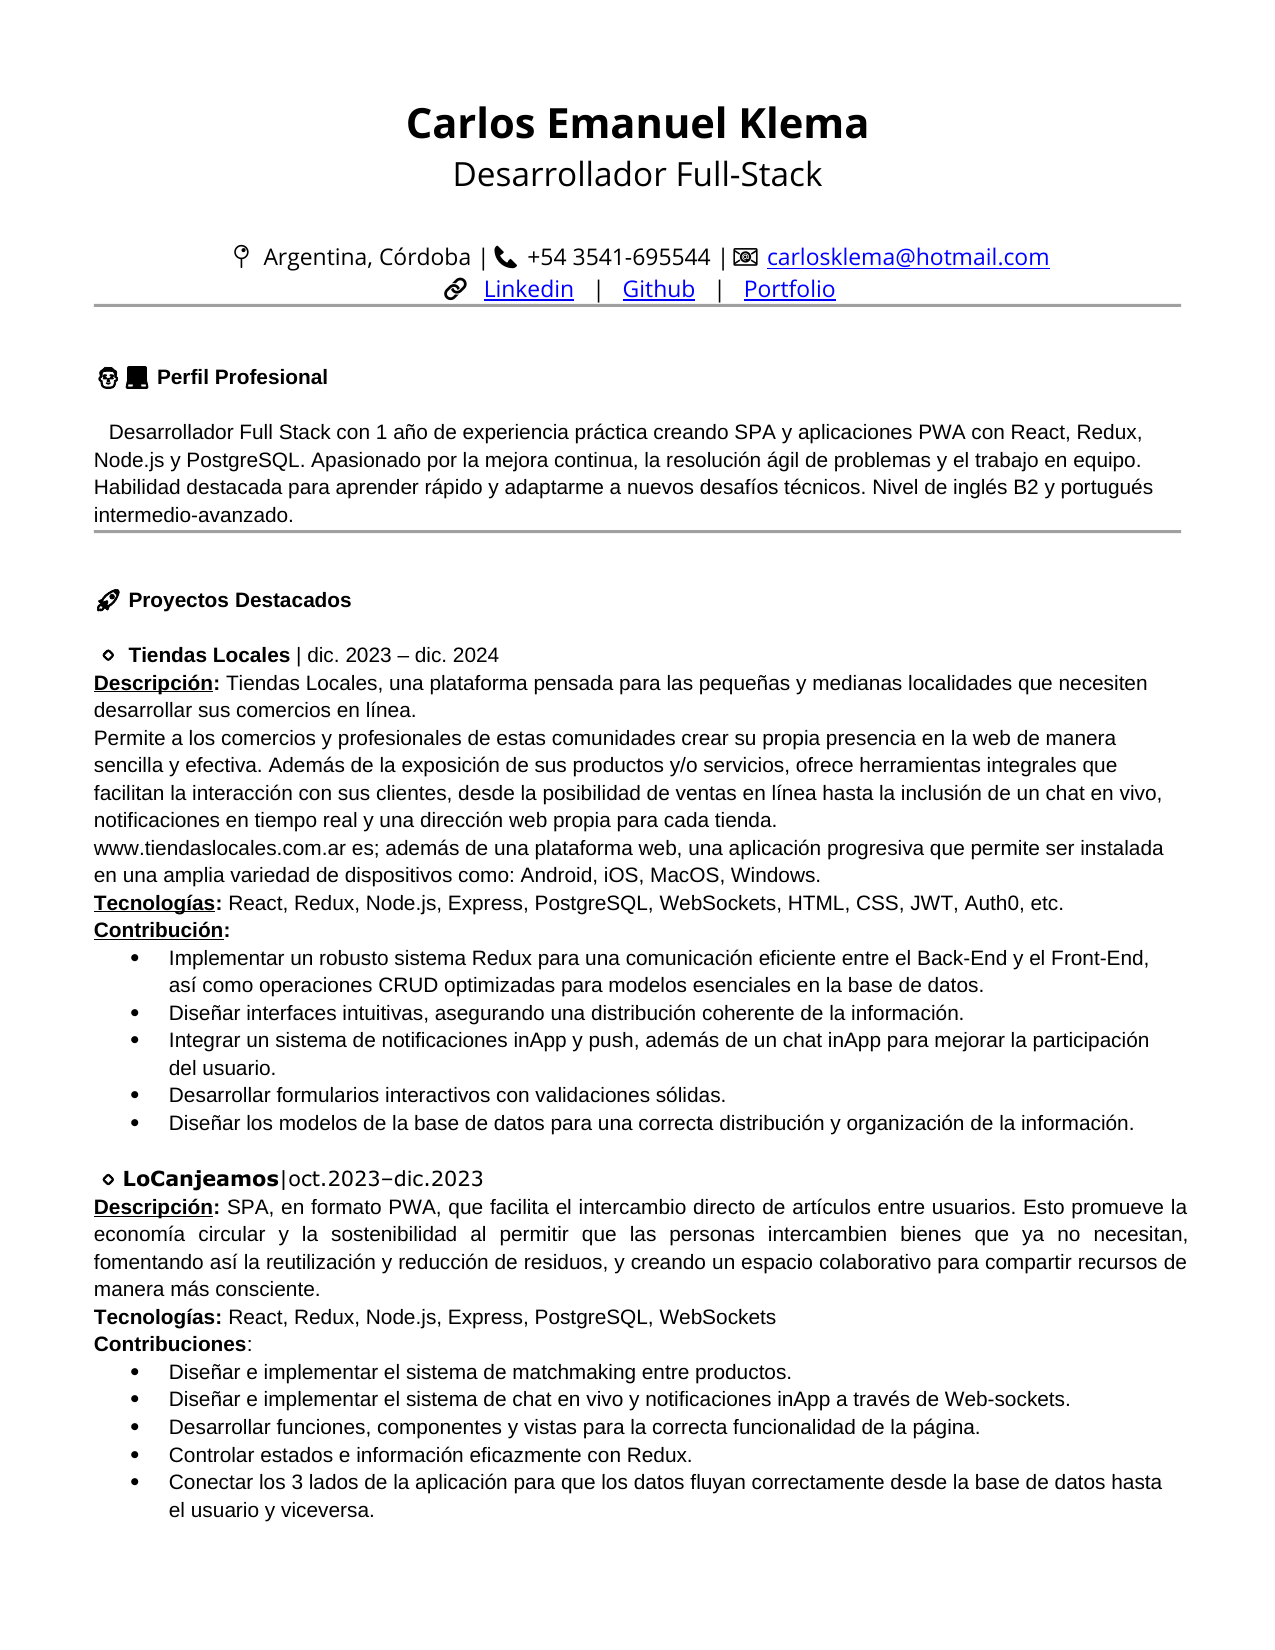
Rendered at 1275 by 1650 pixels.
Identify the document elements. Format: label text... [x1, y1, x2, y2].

list Desarrollar funciones, componentes y vistas para la correcta funcionalidad de la página. [131, 1415, 1181, 1439]
text 🔹 Tiendas Locales | dic. 2023 – dic. 2024 Descripción: Tiendas Locales, una plataforma pensada para las pequeñas y medianas localidades que necesiten desarrollar sus comercios en línea. Permite a los comercios y profesionales de estas comunidades crear su propia presencia en la web de manera sencilla y efectiva. Además de la exposición de sus productos y/o servicios, ofrece herramientas integrales que facilitan la interacción con sus clientes, desde la posibilidad de ventas en línea hasta la inclusión de un chat en vivo, notificaciones en tiempo real y una dirección web propia para cada tienda. www.tiendaslocales.com.ar es; además de una plataforma web, una aplicación progresiva que permite ser instalada en una amplia variedad de dispositivos como: Android, iOS, MacOS, Windows. [94, 643, 1181, 887]
text Tecnologías: React, Redux, Node.js, Express, PostgreSQL, WebSockets, HTML, CSS, JWT, Auth0, etc. [94, 890, 1181, 914]
text 🚀 Proyectos Destacados [102, 588, 1181, 612]
text Contribuciones: [94, 1332, 1181, 1356]
list Diseñar e implementar el sistema de matchmaking entre productos. [131, 1360, 1181, 1384]
text 📍 Argentina, Córdoba |📞 +54 3541-695544 |📧 carlosklema@hotmail.com [94, 241, 1181, 273]
text 👨‍💻 Perfil Profesional [94, 365, 1181, 389]
list Implementar un robusto sistema Redux para una comunicación eficiente entre el Back-End y el Front-End, así como operaciones CRUD optimizadas para modelos esenciales en la base de datos. [131, 945, 1181, 997]
list Diseñar los modelos de la base de datos para una correcta distribución y organización de la información. [131, 1111, 1181, 1135]
list Conectar los 3 lados de la aplicación para que los datos fluyan correctamente desde la base de datos hasta el usuario y viceversa. [131, 1470, 1181, 1522]
list Integrar un sistema de notificaciones inApp y push, además de un chat inApp para mejorar la participación del usuario. [131, 1028, 1181, 1079]
list Desarrollar formularios interactivos con validaciones sólidas. [131, 1083, 1181, 1107]
text Desarrollador Full Stack con 1 año de experiencia práctica creando SPA y aplicaciones PWA con React, Redux, Node.js y PostgreSQL. Apasionado por la mejora continua, la resolución ágil de problemas y el trabajo en equipo. Habilidad destacada para aprender rápido y adaptarme a nuevos desafíos técnicos. Nivel de inglés B2 y portugués intermedio-avanzado. [94, 420, 1181, 527]
text Contribución: [94, 918, 1181, 942]
text Carlos Emanuel Klema [94, 94, 1181, 151]
text 🔹LoCanjeamos|oct.2023–dic.2023 Descripción: SPA, en formato PWA, que facilita el intercambio directo de artículos entre usuarios. Esto promueve la economía circular y la sostenibilidad al permitir que las personas intercambien bienes que ya no necesitan, fomentando así la reutilización y reducción de residuos, y creando un espacio colaborativo para compartir recursos de manera más consciente. [94, 1166, 1189, 1301]
list Diseñar e implementar el sistema de chat en vivo y notificaciones inApp a través de Web-sockets. [131, 1387, 1181, 1411]
list Diseñar interfaces intuitivas, asegurando una distribución coherente de la información. [131, 1000, 1181, 1024]
text 🔗 Linkedin | Github | Portfolio [94, 273, 1181, 303]
list Controlar estados e información eficazmente con Redux. [131, 1442, 1181, 1467]
text Desarrollador Full-Stack [94, 151, 1181, 196]
text Tecnologías: React, Redux, Node.js, Express, PostgreSQL, WebSockets [94, 1305, 1181, 1329]
